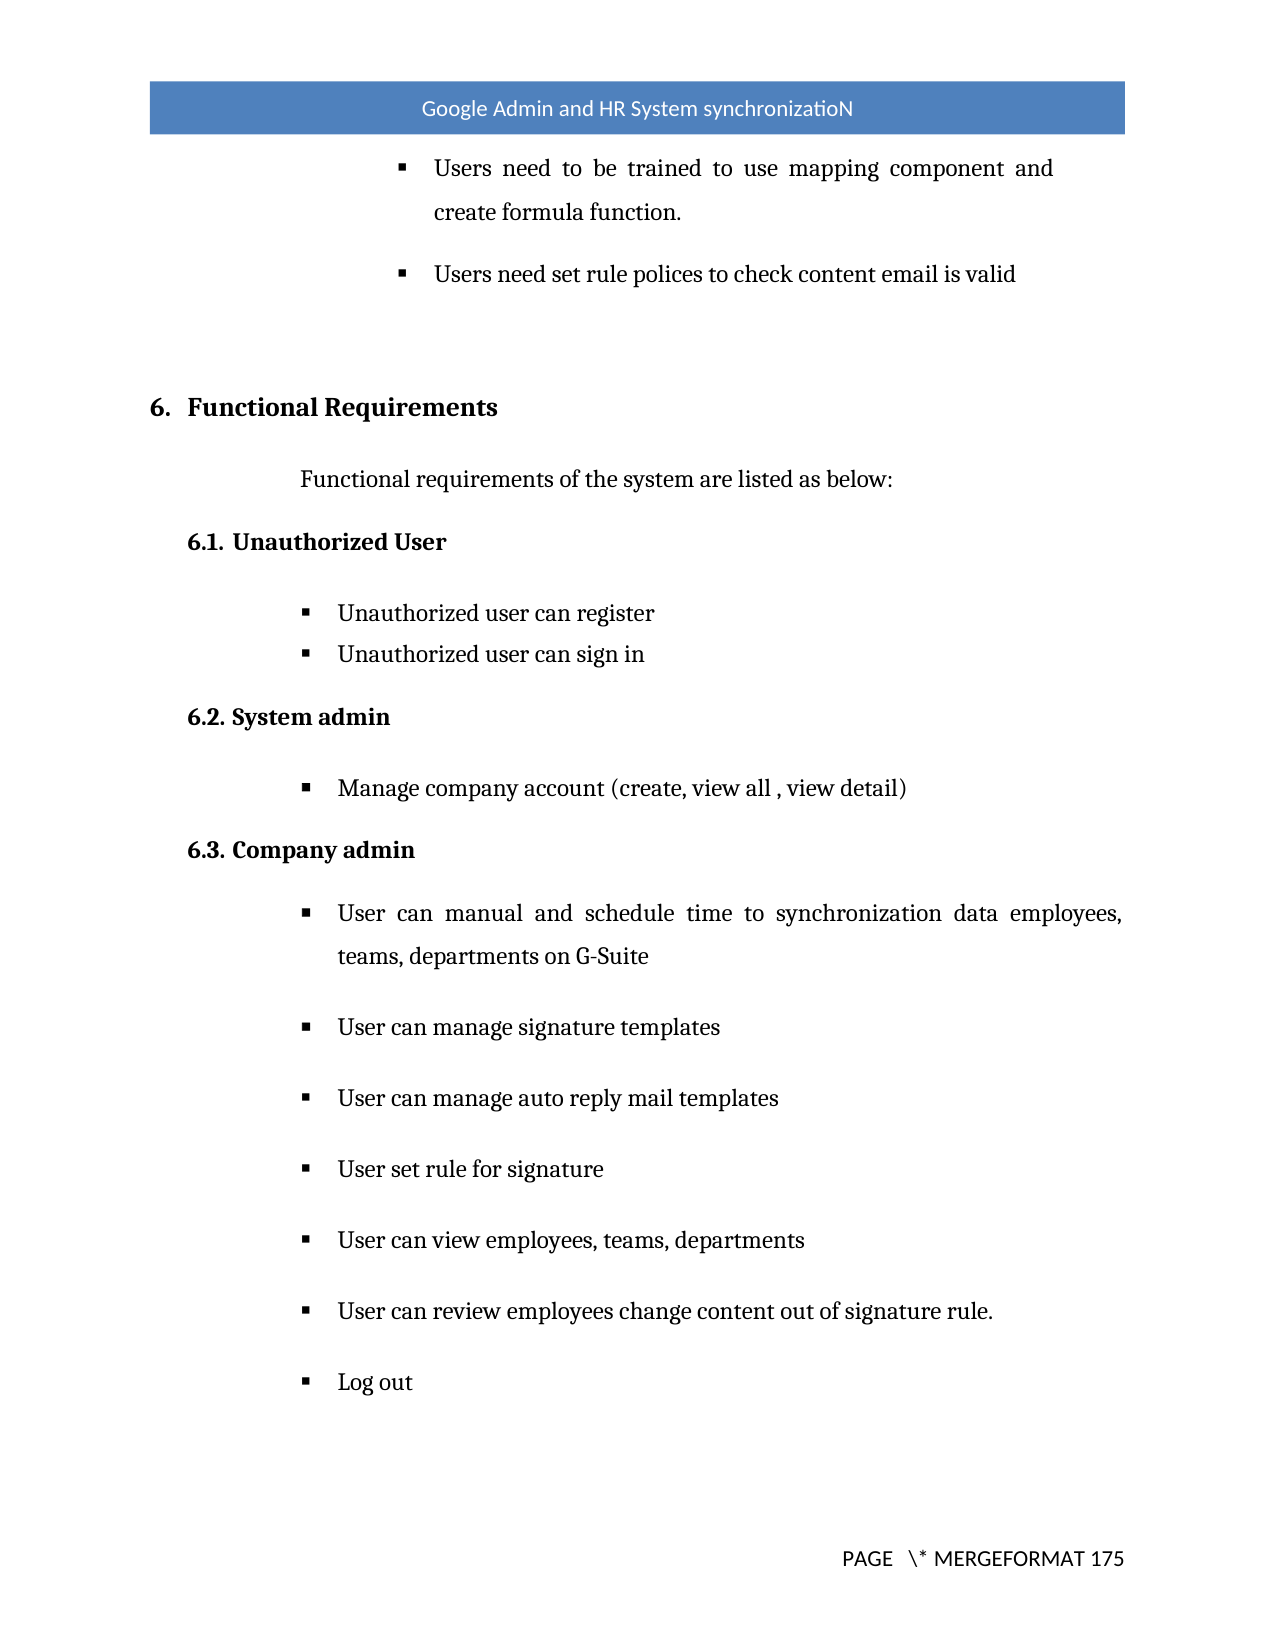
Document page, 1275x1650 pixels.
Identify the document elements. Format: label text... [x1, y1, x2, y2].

list Unauthorized user can sign in [300, 636, 1125, 673]
list Users need set rule polices to check content email is valid [396, 256, 1055, 293]
list User set rule for signature [300, 1151, 1123, 1188]
list User can manage signature templates [300, 1009, 1123, 1046]
list User can manual and schedule time to synchronization data employees, teams, departments on G-Suite [300, 894, 1123, 975]
list Unauthorized user can register [300, 594, 1125, 632]
list Log out [300, 1363, 1123, 1401]
list User can view employees, teams, departments [300, 1221, 1123, 1259]
list Manage company account (create, view all , view detail) [300, 769, 1123, 807]
subtitle Unauthorized User [187, 523, 1125, 561]
subtitle Company admin [187, 832, 1125, 869]
text Functional requirements of the system are listed as below: [269, 461, 1123, 498]
subtitle Functional Requirements [150, 389, 1125, 427]
list User can review employees change content out of signature rule. [300, 1292, 1123, 1330]
subtitle System admin [187, 698, 1125, 736]
list User can manage auto reply mail templates [300, 1079, 1123, 1117]
list Users need to be trained to use mapping component and create formula function. [396, 150, 1055, 231]
